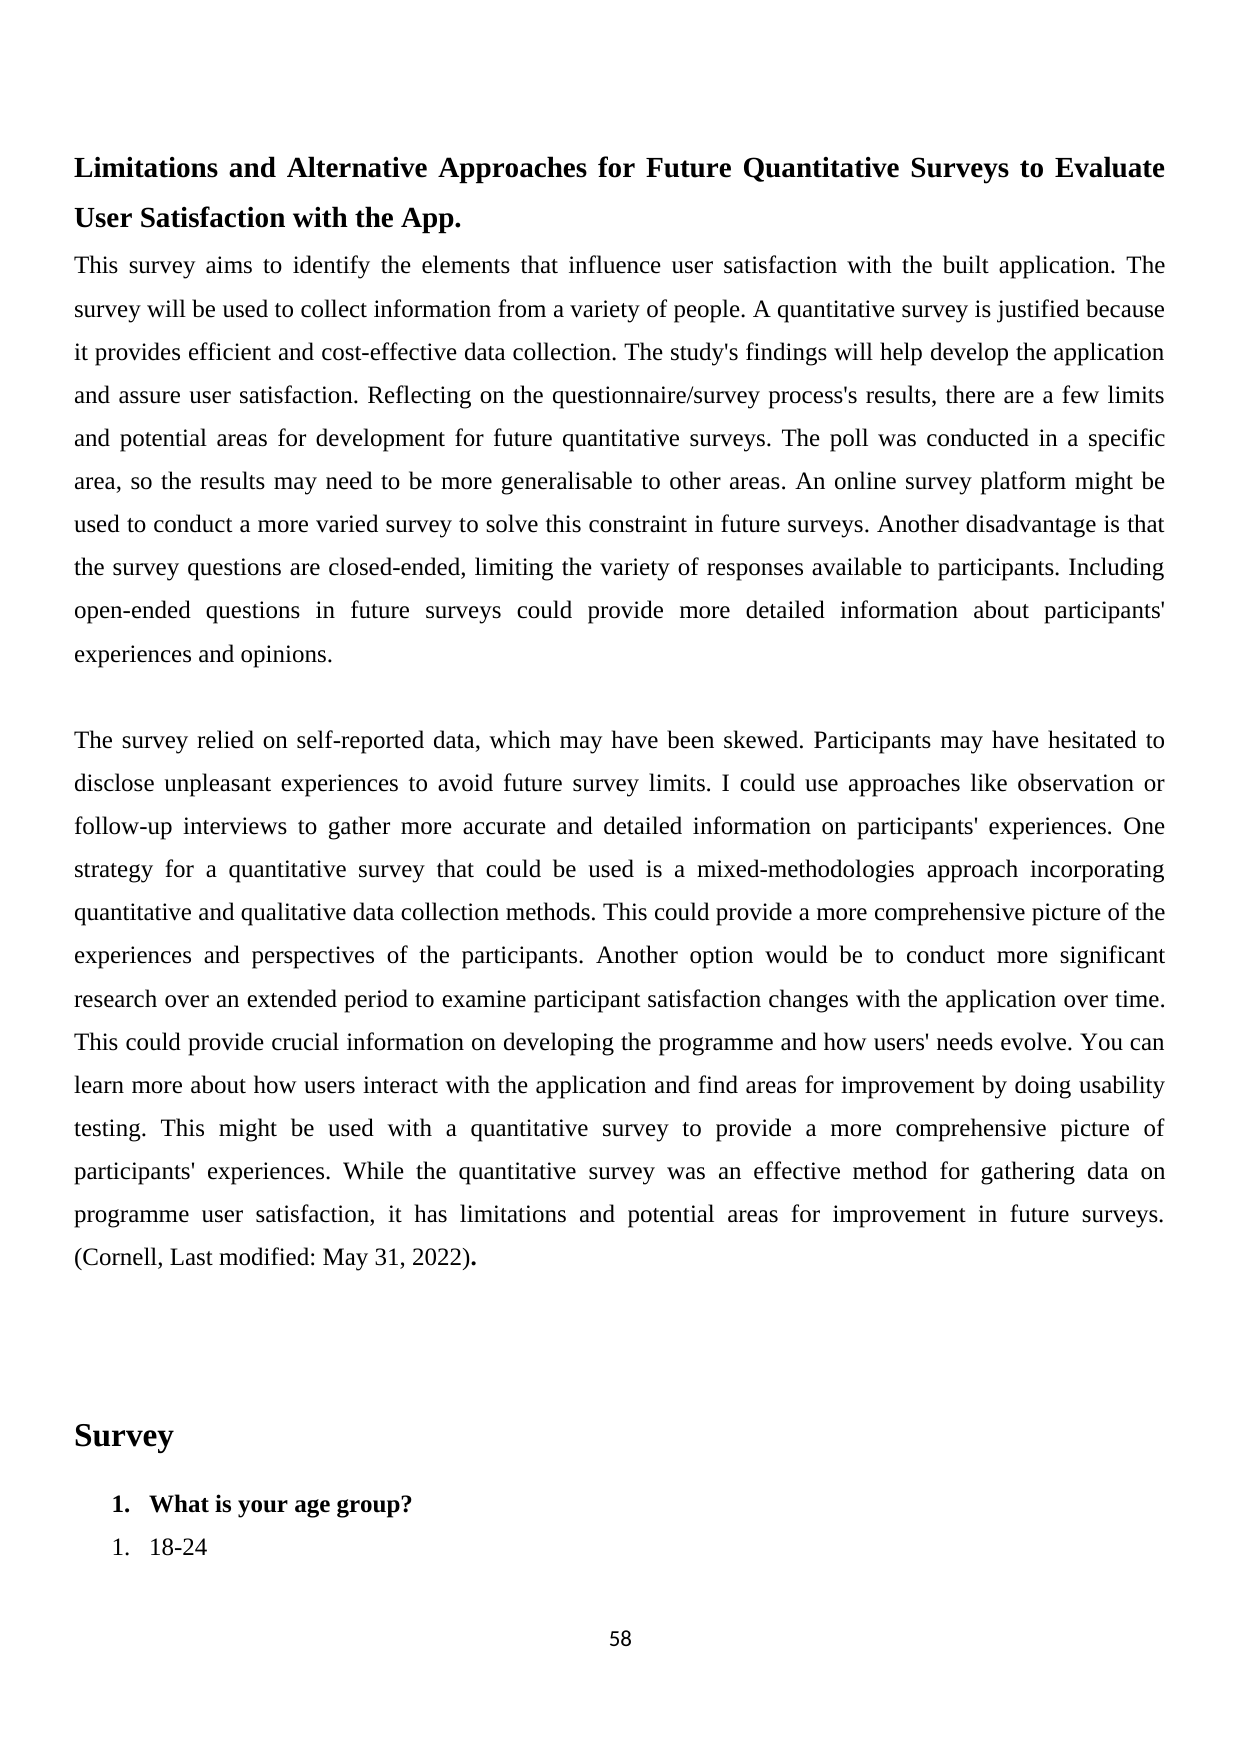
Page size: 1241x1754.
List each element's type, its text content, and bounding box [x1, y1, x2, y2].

text Survey [74, 1415, 1166, 1453]
text The survey relied on self-reported data, which may have been skewed. Participants may have hesitated to disclose unpleasant experiences to avoid future survey limits. I could use approaches like observation or follow-up interviews to gather more accurate and detailed information on participants' experiences. One strategy for a quantitative survey that could be used is a mixed-methodologies approach incorporating quantitative and qualitative data collection methods. This could provide a more comprehensive picture of the experiences and perspectives of the participants. Another option would be to conduct more significant research over an extended period to examine participant satisfaction changes with the application over time. This could provide crucial information on developing the programme and how users' needs evolve. You can learn more about how users interact with the application and find areas for improvement by doing usability testing. This might be used with a quantitative survey to provide a more comprehensive picture of participants' experiences. While the quantitative survey was an effective method for gathering data on programme user satisfaction, it has limitations and potential areas for improvement in future surveys. (Cornell, Last modified: May 31, 2022). [74, 725, 1166, 1271]
text This survey aims to identify the elements that influence user satisfaction with the built application. The survey will be used to collect information from a variety of people. A quantitative survey is justified because it provides efficient and cost-effective data collection. The study's findings will help develop the application and assure user satisfaction. Reflecting on the questionnaire/survey process's results, there are a few limits and potential areas for development for future quantitative surveys. The poll was conducted in a specific area, so the results may need to be more generalisable to other areas. An online survey platform might be used to conduct a more varied survey to solve this constraint in future surveys. Another disadvantage is that the survey questions are closed-ended, limiting the variety of responses available to participants. Including open-ended questions in future surveys could provide more detailed information about participants' experiences and opinions. [74, 251, 1166, 667]
list 18-24 [111, 1532, 1166, 1561]
list What is your age group? [111, 1489, 1166, 1518]
text Limitations and Alternative Approaches for Future Quantitative Surveys to Evaluate User Satisfaction with the App. [74, 150, 1166, 234]
